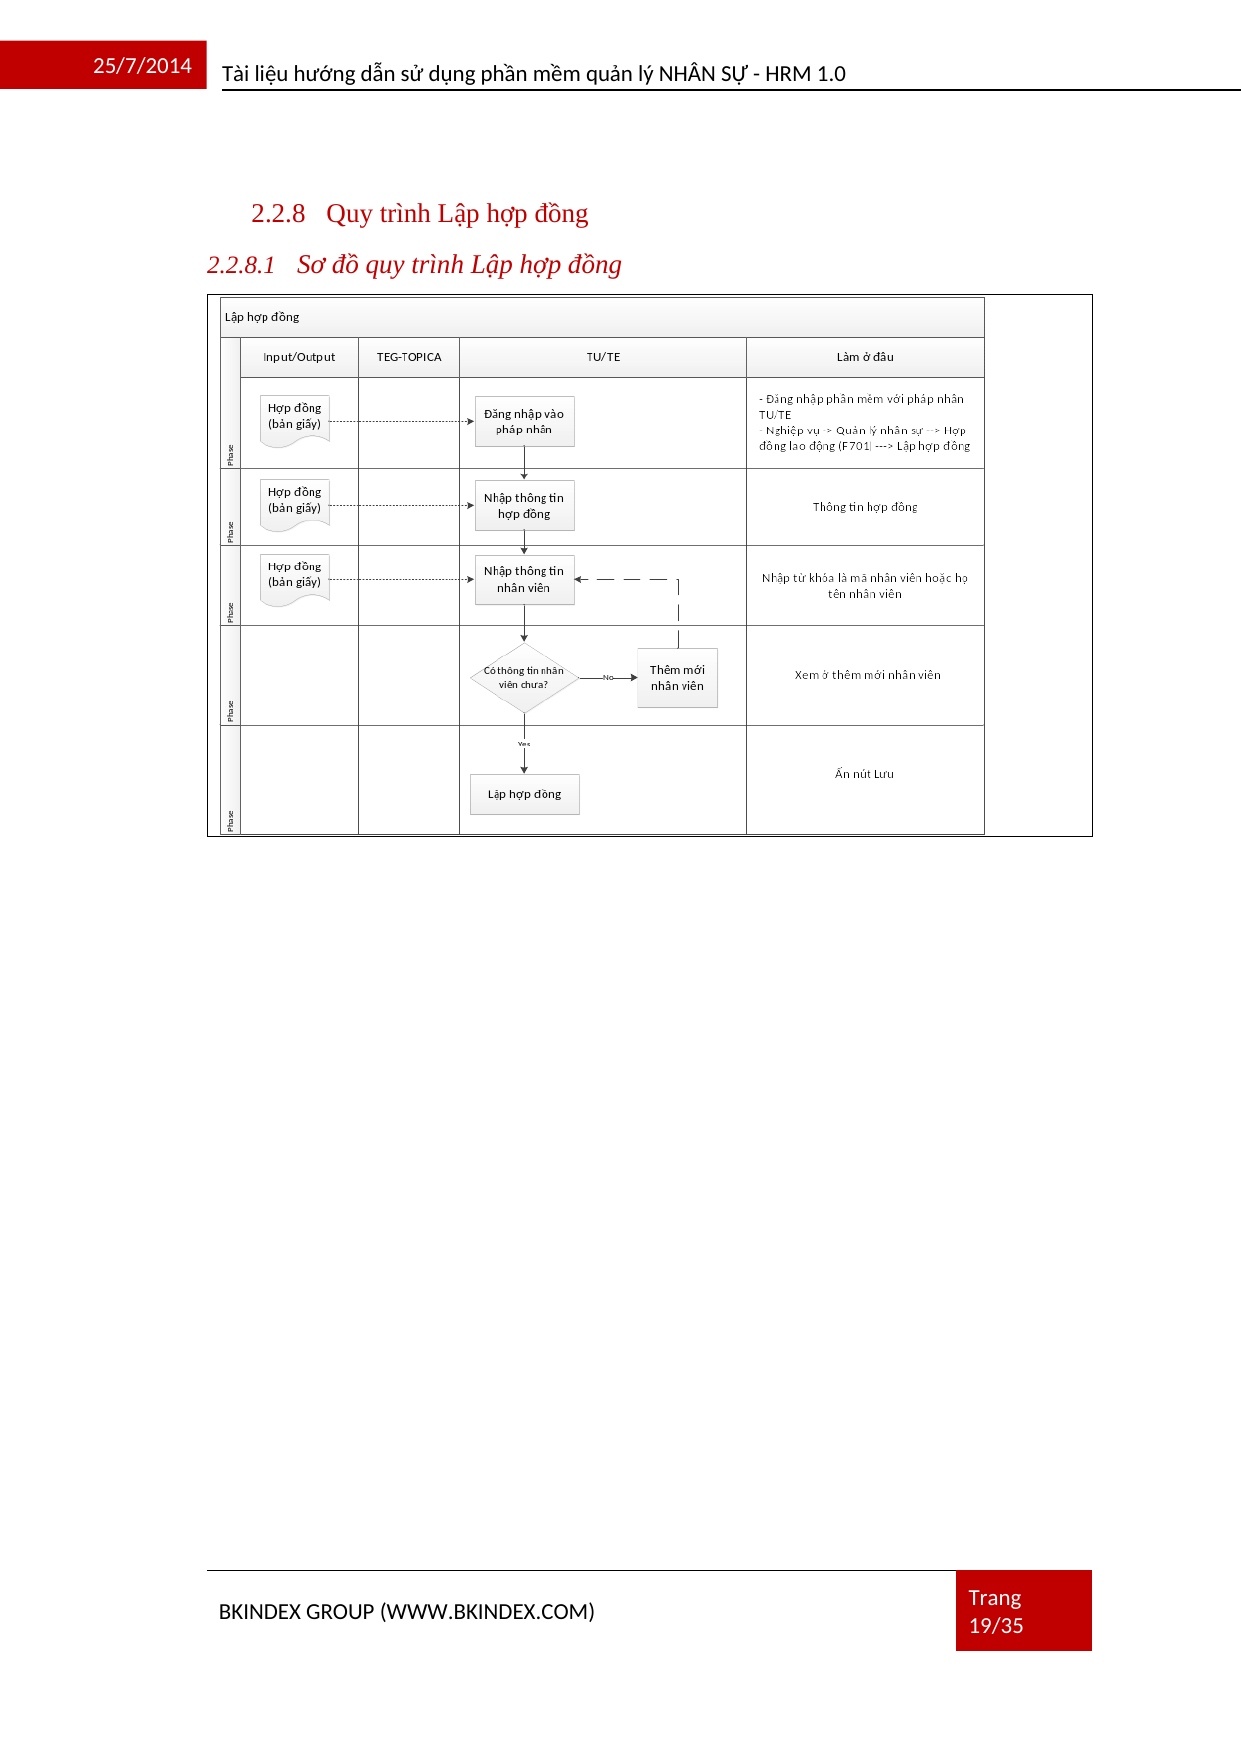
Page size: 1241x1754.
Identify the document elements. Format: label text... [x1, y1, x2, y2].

subtitle Sơ đồ quy trình Lập hợp đồng [207, 248, 1092, 279]
subtitle Quy trình Lập hợp đồng [251, 197, 1092, 228]
table_header [208, 295, 1092, 836]
